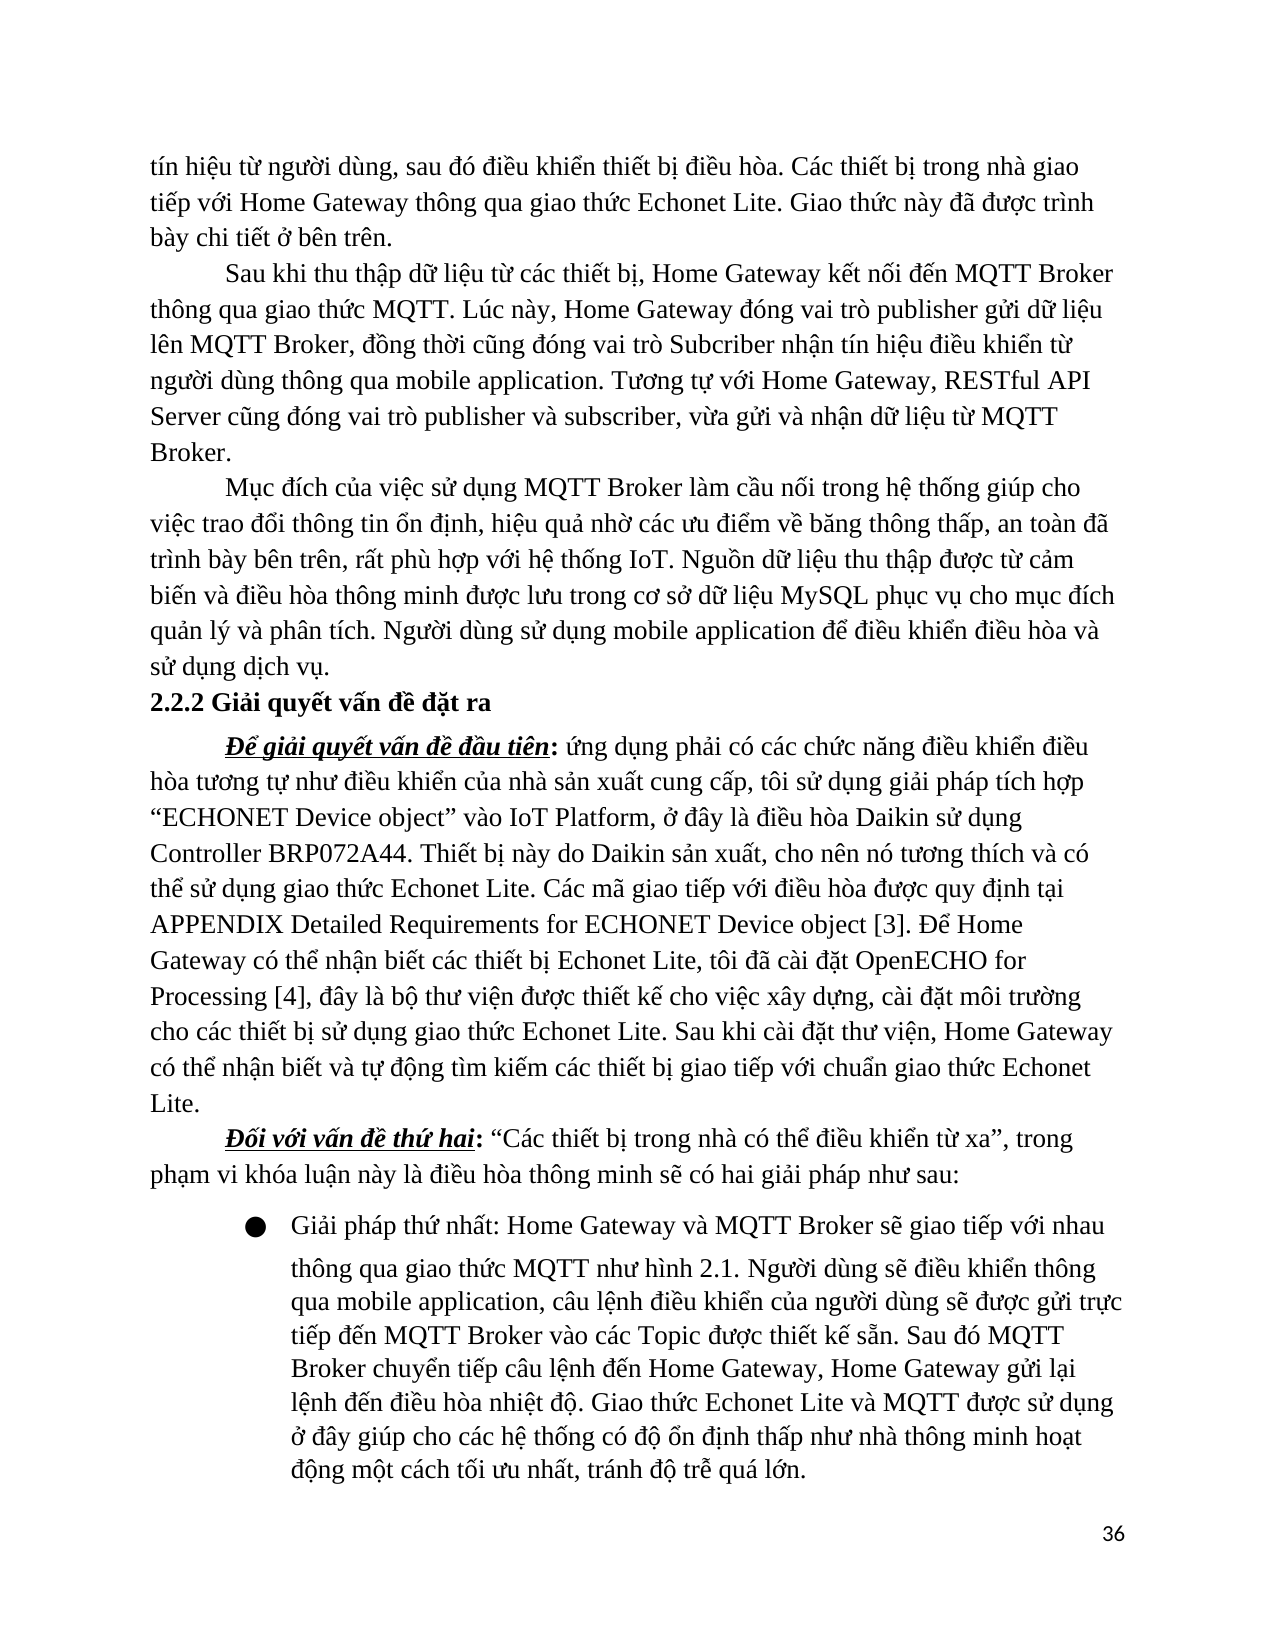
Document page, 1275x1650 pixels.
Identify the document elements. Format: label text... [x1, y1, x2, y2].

text Để giải quyết vấn đề đầu tiên: ứng dụng phải có các chức năng điều khiển điều hòa tương tự như điều khiển của nhà sản xuất cung cấp, tôi sử dụng giải pháp tích hợp “ECHONET Device object” vào IoT Platform, ở đây là điều hòa Daikin sử dụng Controller BRP072A44. Thiết bị này do Daikin sản xuất, cho nên nó tương thích và có thể sử dụng giao thức Echonet Lite. Các mã giao tiếp với điều hòa được quy định tại APPENDIX Detailed Requirements for ECHONET Device object [3]. Để Home Gateway có thể nhận biết các thiết bị Echonet Lite, tôi đã cài đặt OpenECHO for Processing [4], đây là bộ thư viện được thiết kế cho việc xây dựng, cài đặt môi trường cho các thiết bị sử dụng giao thức Echonet Lite. Sau khi cài đặt thư viện, Home Gateway có thể nhận biết và tự động tìm kiếm các thiết bị giao tiếp với chuẩn giao thức Echonet Lite. [150, 729, 1125, 1118]
text Mục đích của việc sử dụng MQTT Broker làm cầu nối trong hệ thống giúp cho việc trao đổi thông tin ổn định, hiệu quả nhờ các ưu điểm về băng thông thấp, an toàn đã trình bày bên trên, rất phù hợp với hệ thống IoT. Nguồn dữ liệu thu thập được từ cảm biến và điều hòa thông minh được lưu trong cơ sở dữ liệu MySQL phục vụ cho mục đích quản lý và phân tích. Người dùng sử dụng mobile application để điều khiển điều hòa và sử dụng dịch vụ. [150, 472, 1125, 681]
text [150, 150, 1125, 253]
text Đối với vấn đề thứ hai: “Các thiết bị trong nhà có thể điều khiển từ xa”, trong phạm vi khóa luận này là điều hòa thông minh sẽ có hai giải pháp như sau: [150, 1123, 1125, 1189]
text Sau khi thu thập dữ liệu từ các thiết bị, Home Gateway kết nối đến MQTT Broker thông qua giao thức MQTT. Lúc này, Home Gateway đóng vai trò publisher gửi dữ liệu lên MQTT Broker, đồng thời cũng đóng vai trò Subcriber nhận tín hiệu điều khiển từ người dùng thông qua mobile application. Tương tự với Home Gateway, RESTful API Server cũng đóng vai trò publisher và subscriber, vừa gửi và nhận dữ liệu từ MQTT Broker. [150, 257, 1125, 467]
list Giải pháp thứ nhất: Home Gateway và MQTT Broker sẽ giao tiếp với nhau thông qua giao thức MQTT như hình 2.1. Người dùng sẽ điều khiển thông qua mobile application, câu lệnh điều khiển của người dùng sẽ được gửi trực tiếp đến MQTT Broker vào các Topic được thiết kế sẵn. Sau đó MQTT Broker chuyển tiếp câu lệnh đến Home Gateway, Home Gateway gửi lại lệnh đến điều hòa nhiệt độ. Giao thức Echonet Lite và MQTT được sử dụng ở đây giúp cho các hệ thống có độ ổn định thấp như nhà thông minh hoạt động một cách tối ưu nhất, tránh độ trễ quá lớn. [244, 1194, 1125, 1484]
subtitle 2.2.2 Giải quyết vấn đề đặt ra [150, 686, 1125, 717]
